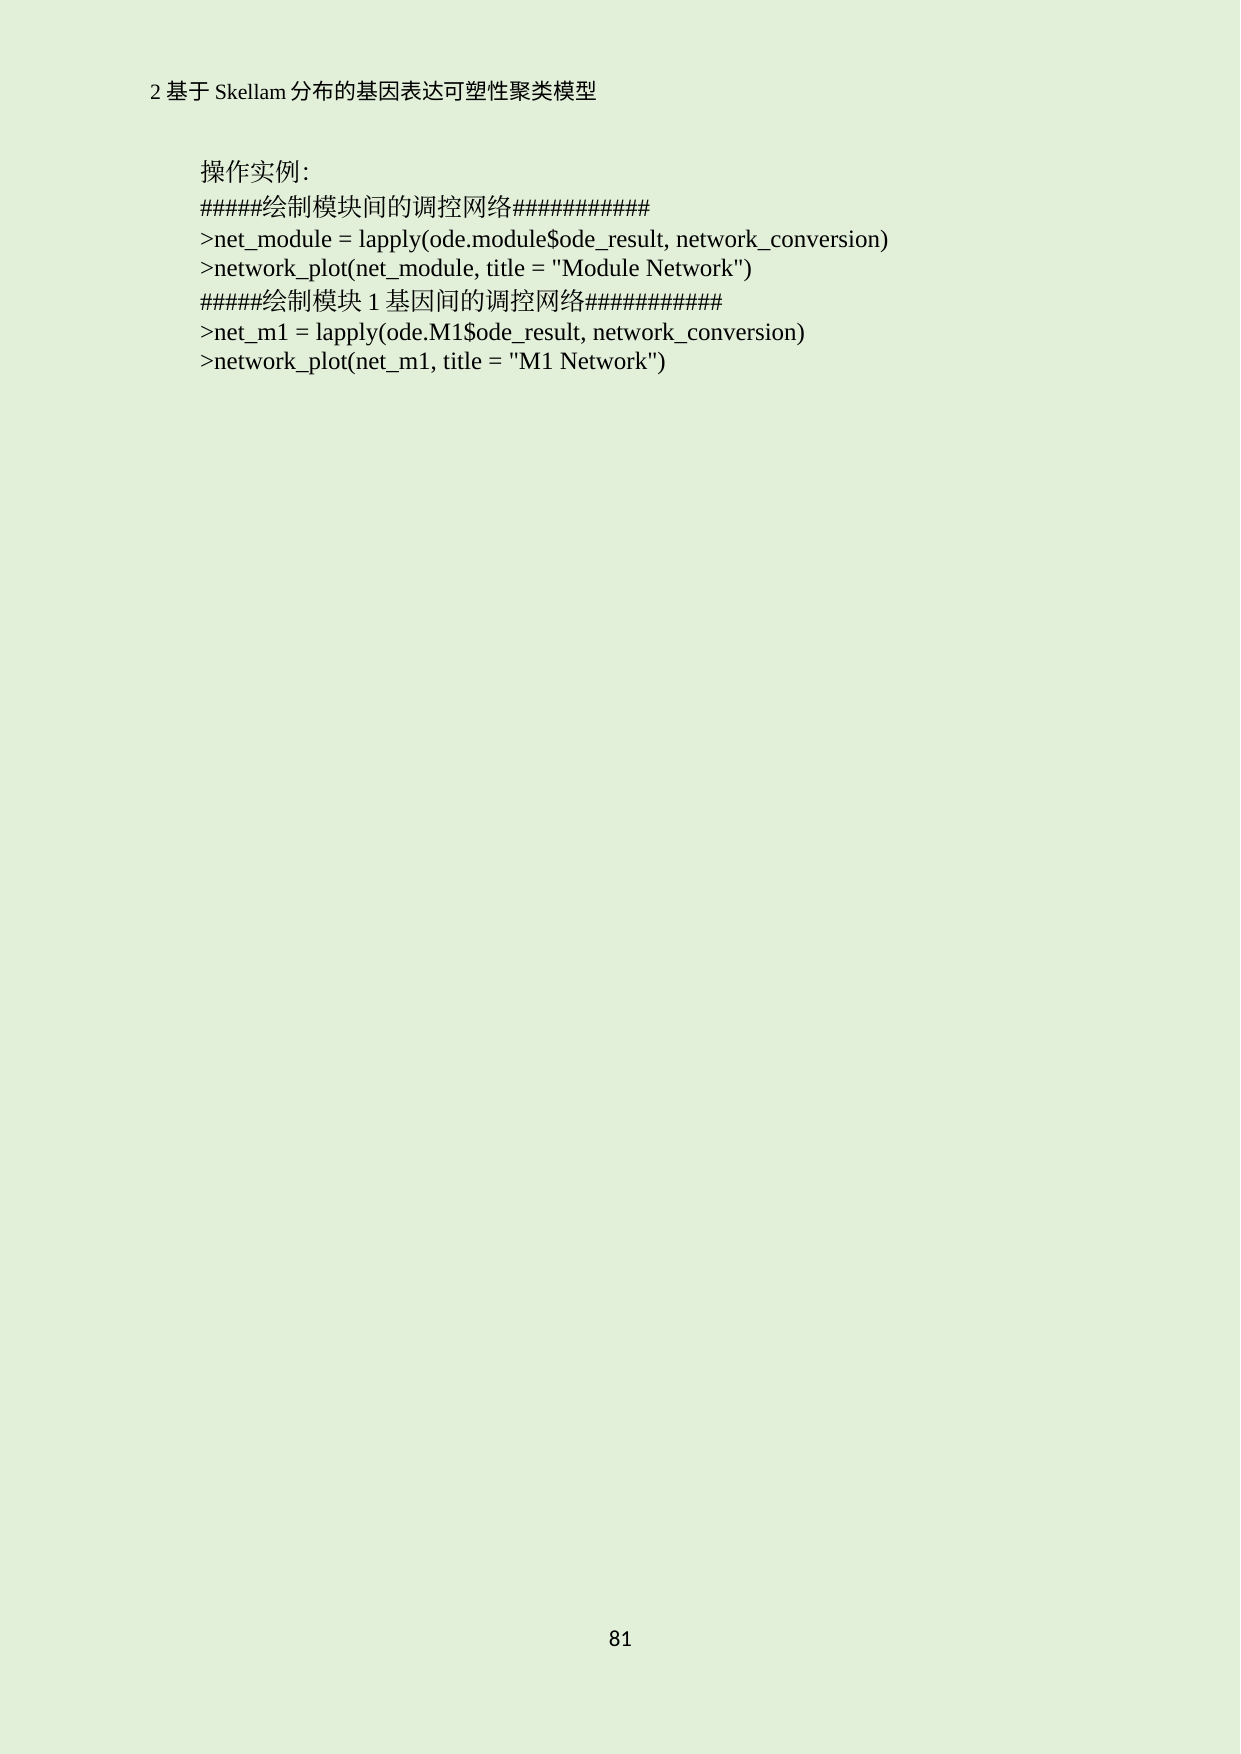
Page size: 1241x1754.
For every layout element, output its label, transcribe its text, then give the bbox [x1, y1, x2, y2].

text >network_plot(net_module, title = "Module Network") [150, 253, 1090, 282]
text #####绘制模块1基因间的调控网络########### [150, 282, 1090, 317]
text 操作实例： [150, 152, 1090, 188]
text >net_module = lapply(ode.module$ode_result, network_conversion) [150, 224, 1090, 253]
text >net_m1 = lapply(ode.M1$ode_result, network_conversion) [150, 317, 1090, 346]
text >network_plot(net_m1, title = "M1 Network") [150, 346, 1090, 375]
text #####绘制模块间的调控网络########### [150, 188, 1090, 224]
